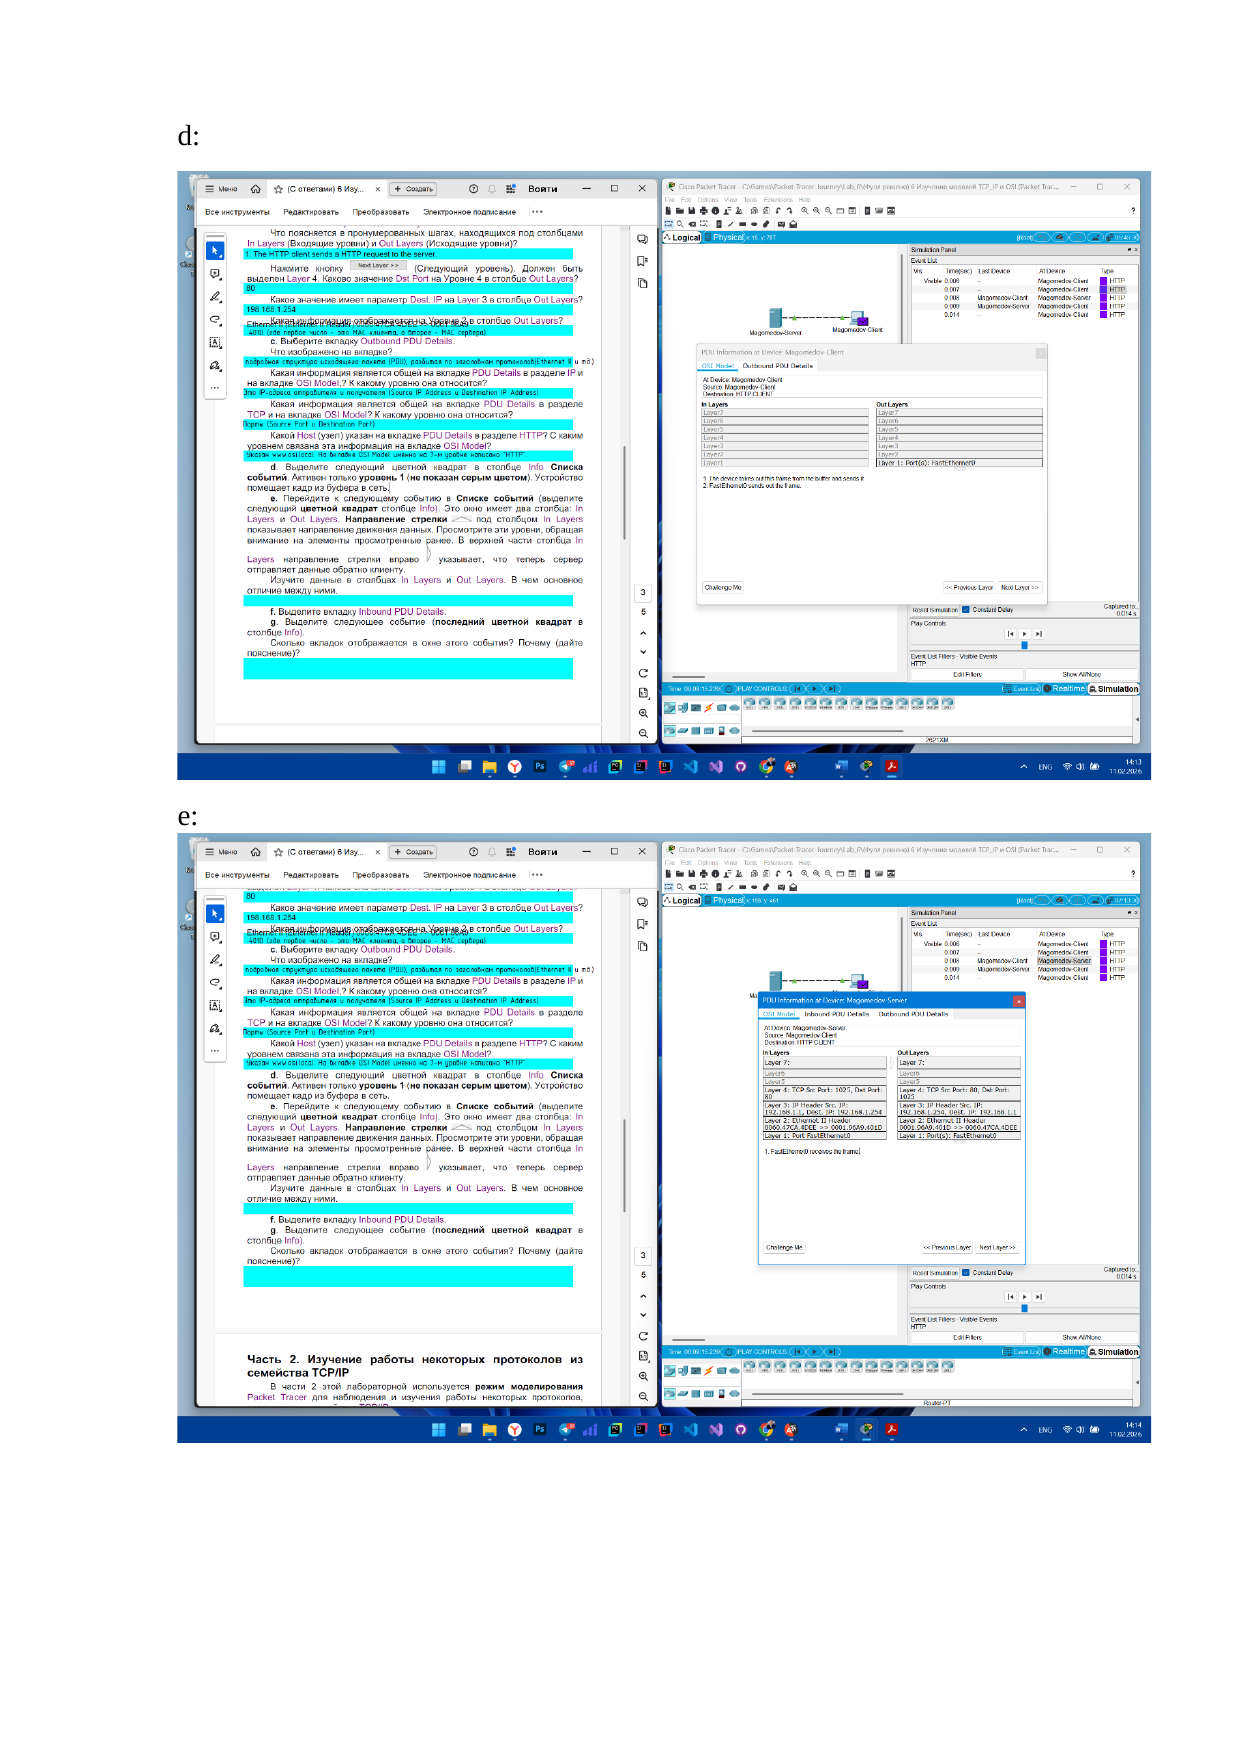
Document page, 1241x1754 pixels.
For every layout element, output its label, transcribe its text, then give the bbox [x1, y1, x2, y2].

text d: [177, 118, 1152, 152]
picture [177, 171, 1152, 780]
text e: [177, 798, 1152, 833]
picture [177, 833, 1152, 1443]
